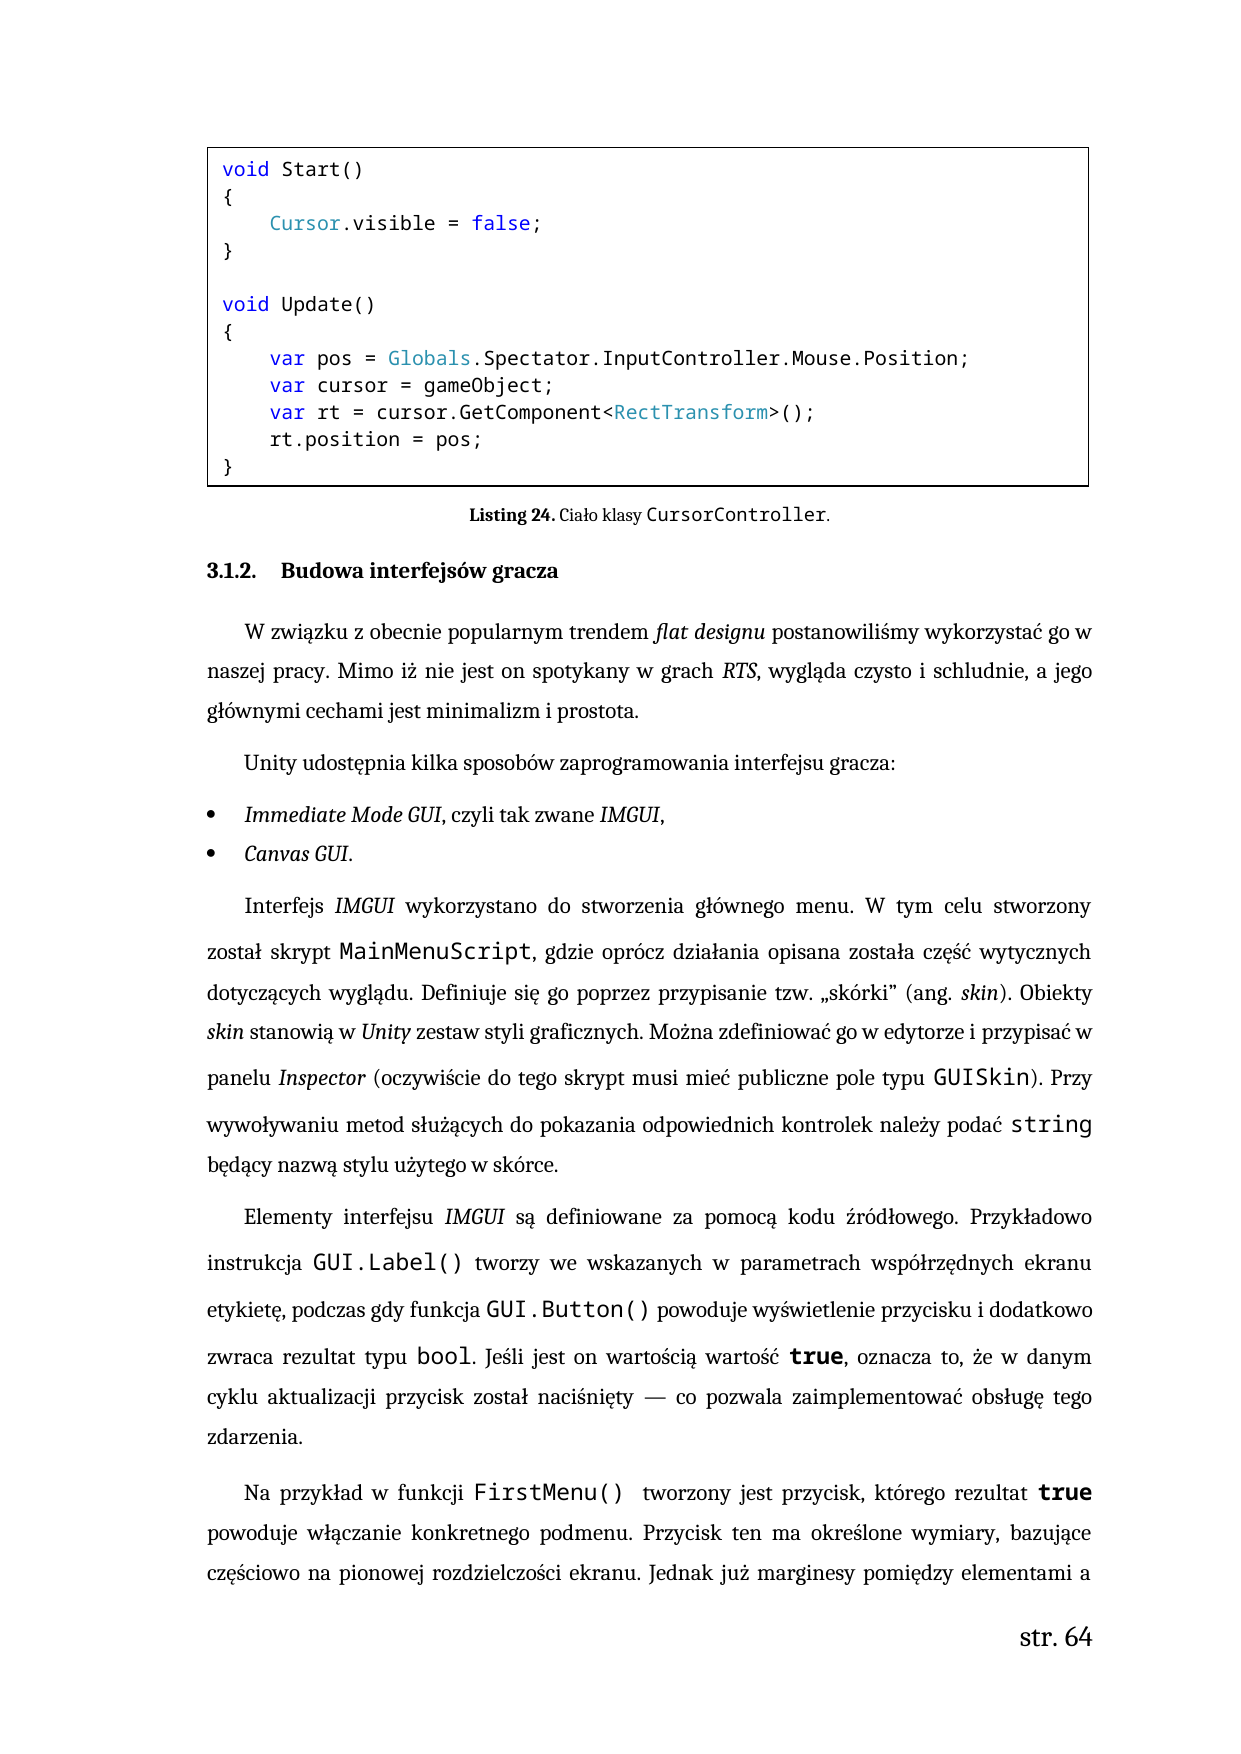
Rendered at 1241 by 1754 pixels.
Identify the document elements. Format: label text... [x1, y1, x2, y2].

list Immediate Mode GUI, czyli tak zwane IMGUI, [207, 801, 1092, 828]
text Interfejs IMGUI wykorzystano do stworzenia głównego menu. W tym celu stworzony został skrypt MainMenuScript, gdzie oprócz działania opisana została część wytycznych dotyczących wyglądu. Definiuje się go poprzez przypisanie tzw. „skórki” (ang. skin). Obiekty skin stanowią w Unity zestaw styli graficznych. Można zdefiniować go w edytorze i przypisać w panelu Inspector (oczywiście do tego skrypt musi mieć publiczne pole typu GUISkin). Przy wywoływaniu metod służących do pokazania odpowiednich kontrolek należy podać string będący nazwą stylu użytego w skórce. [207, 893, 1092, 1178]
text Elementy interfejsu IMGUI są definiowane za pomocą kodu źródłowego. Przykładowo instrukcja GUI.Label() tworzy we wskazanych w parametrach współrzędnych ekranu etykietę, podczas gdy funkcja GUI.Button() powoduje wyświetlenie przycisku i dodatkowo zwraca rezultat typu bool. Jeśli jest on wartością wartość true, oznacza to, że w danym cyklu aktualizacji przycisk został naciśnięty — co pozwala zaimplementować obsługę tego zdarzenia. [207, 1204, 1092, 1450]
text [207, 1476, 1092, 1586]
text W związku z obecnie popularnym trendem flat designu postanowiliśmy wykorzystać go w naszej pracy. Mimo iż nie jest on spotykany w grach RTS, wygląda czysto i schludnie, a jego głównymi cechami jest minimalizm i prostota. [207, 618, 1092, 724]
list Canvas GUI. [207, 841, 1092, 867]
subtitle Budowa interfejsów gracza [207, 558, 1092, 584]
text Listing 24. Ciało klasy CursorController. [207, 501, 1092, 527]
text Unity udostępnia kilka sposobów zaprogramowania interfejsu gracza: [207, 749, 1092, 776]
